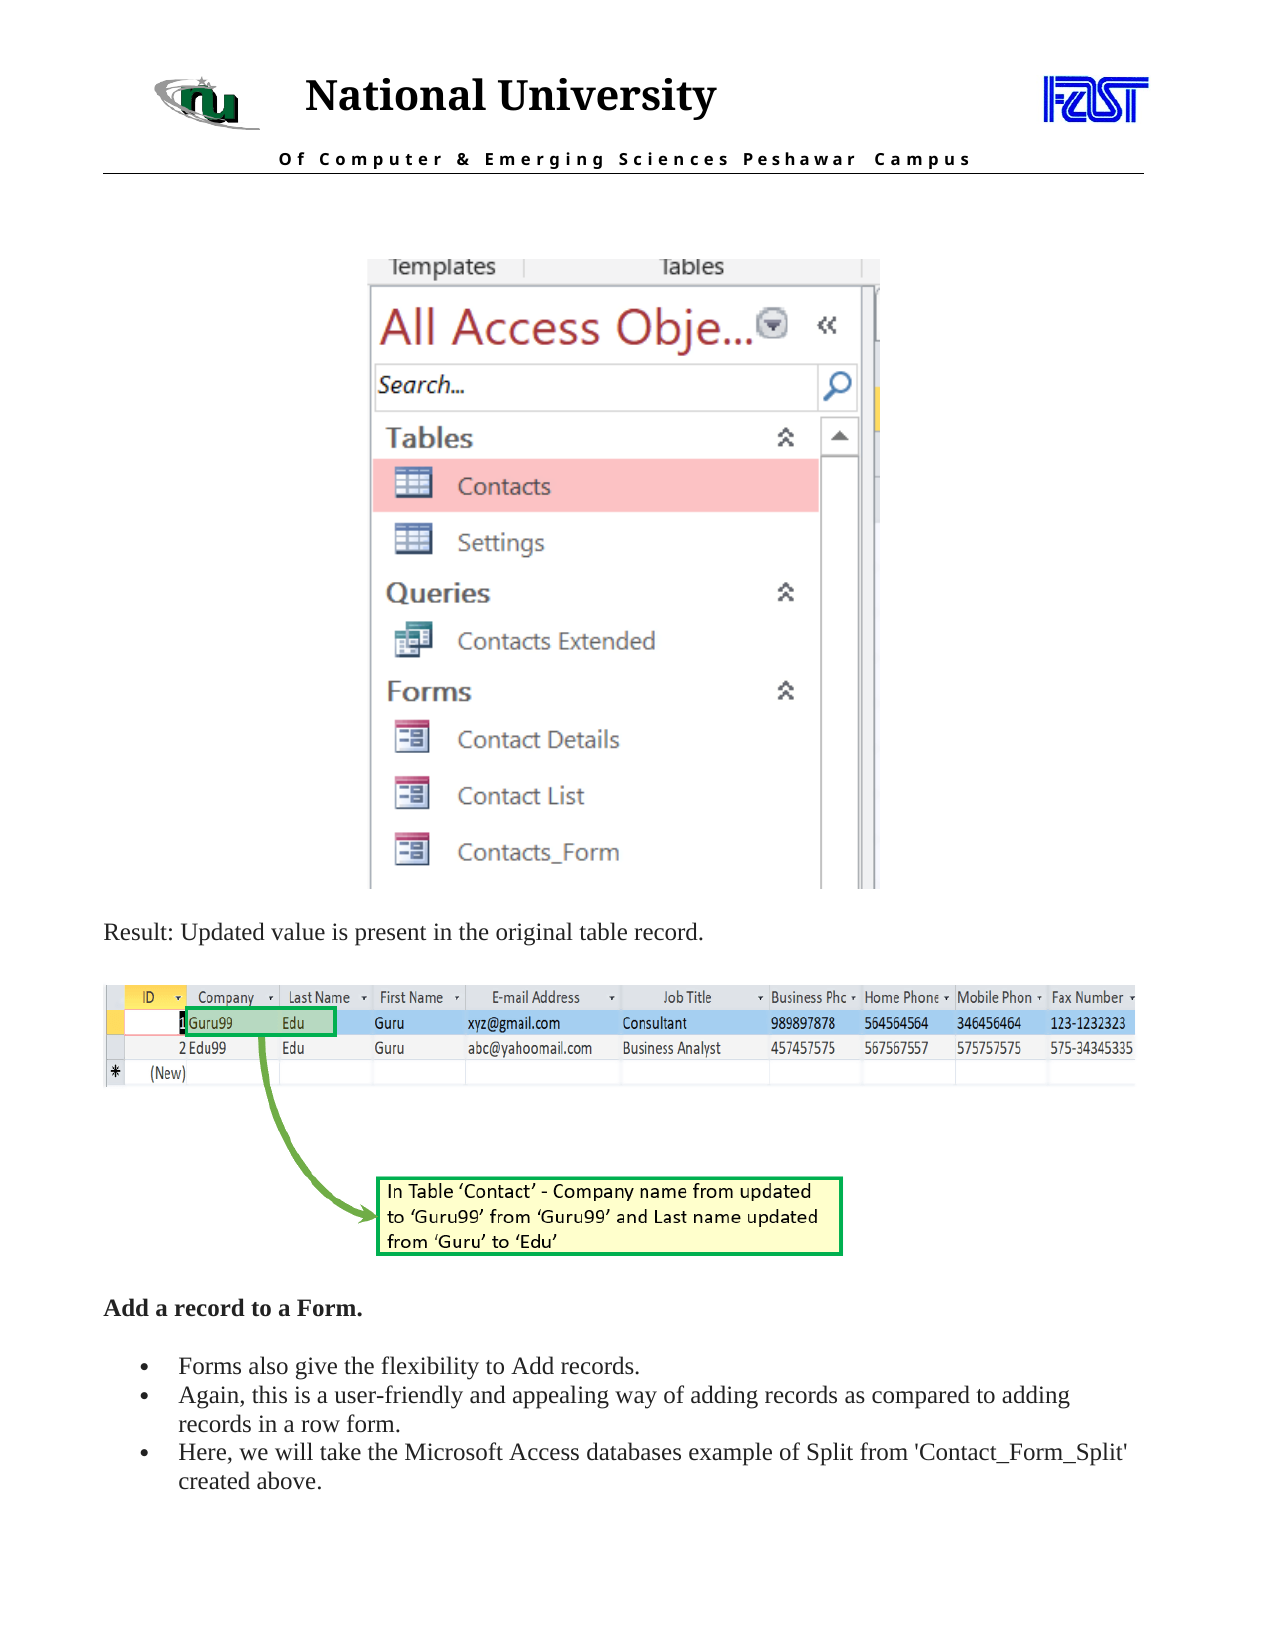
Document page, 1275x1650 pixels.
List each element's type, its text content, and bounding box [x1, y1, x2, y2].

picture [367, 259, 880, 889]
picture [103, 974, 1144, 1266]
subtitle Add a record to a Form. [103, 1293, 1144, 1322]
picture [153, 68, 260, 130]
list Forms also give the flexibility to Add records. [141, 1351, 1144, 1380]
text Result: Updated value is present in the original table record. [103, 917, 1144, 946]
picture [1036, 75, 1152, 124]
list Again, this is a user-friendly and appealing way of adding records as compared to adding records in a row form. [141, 1380, 1144, 1437]
list Here, we will take the Microsoft Access databases example of Split from 'Contact_Form_Split' created above. [141, 1437, 1144, 1495]
